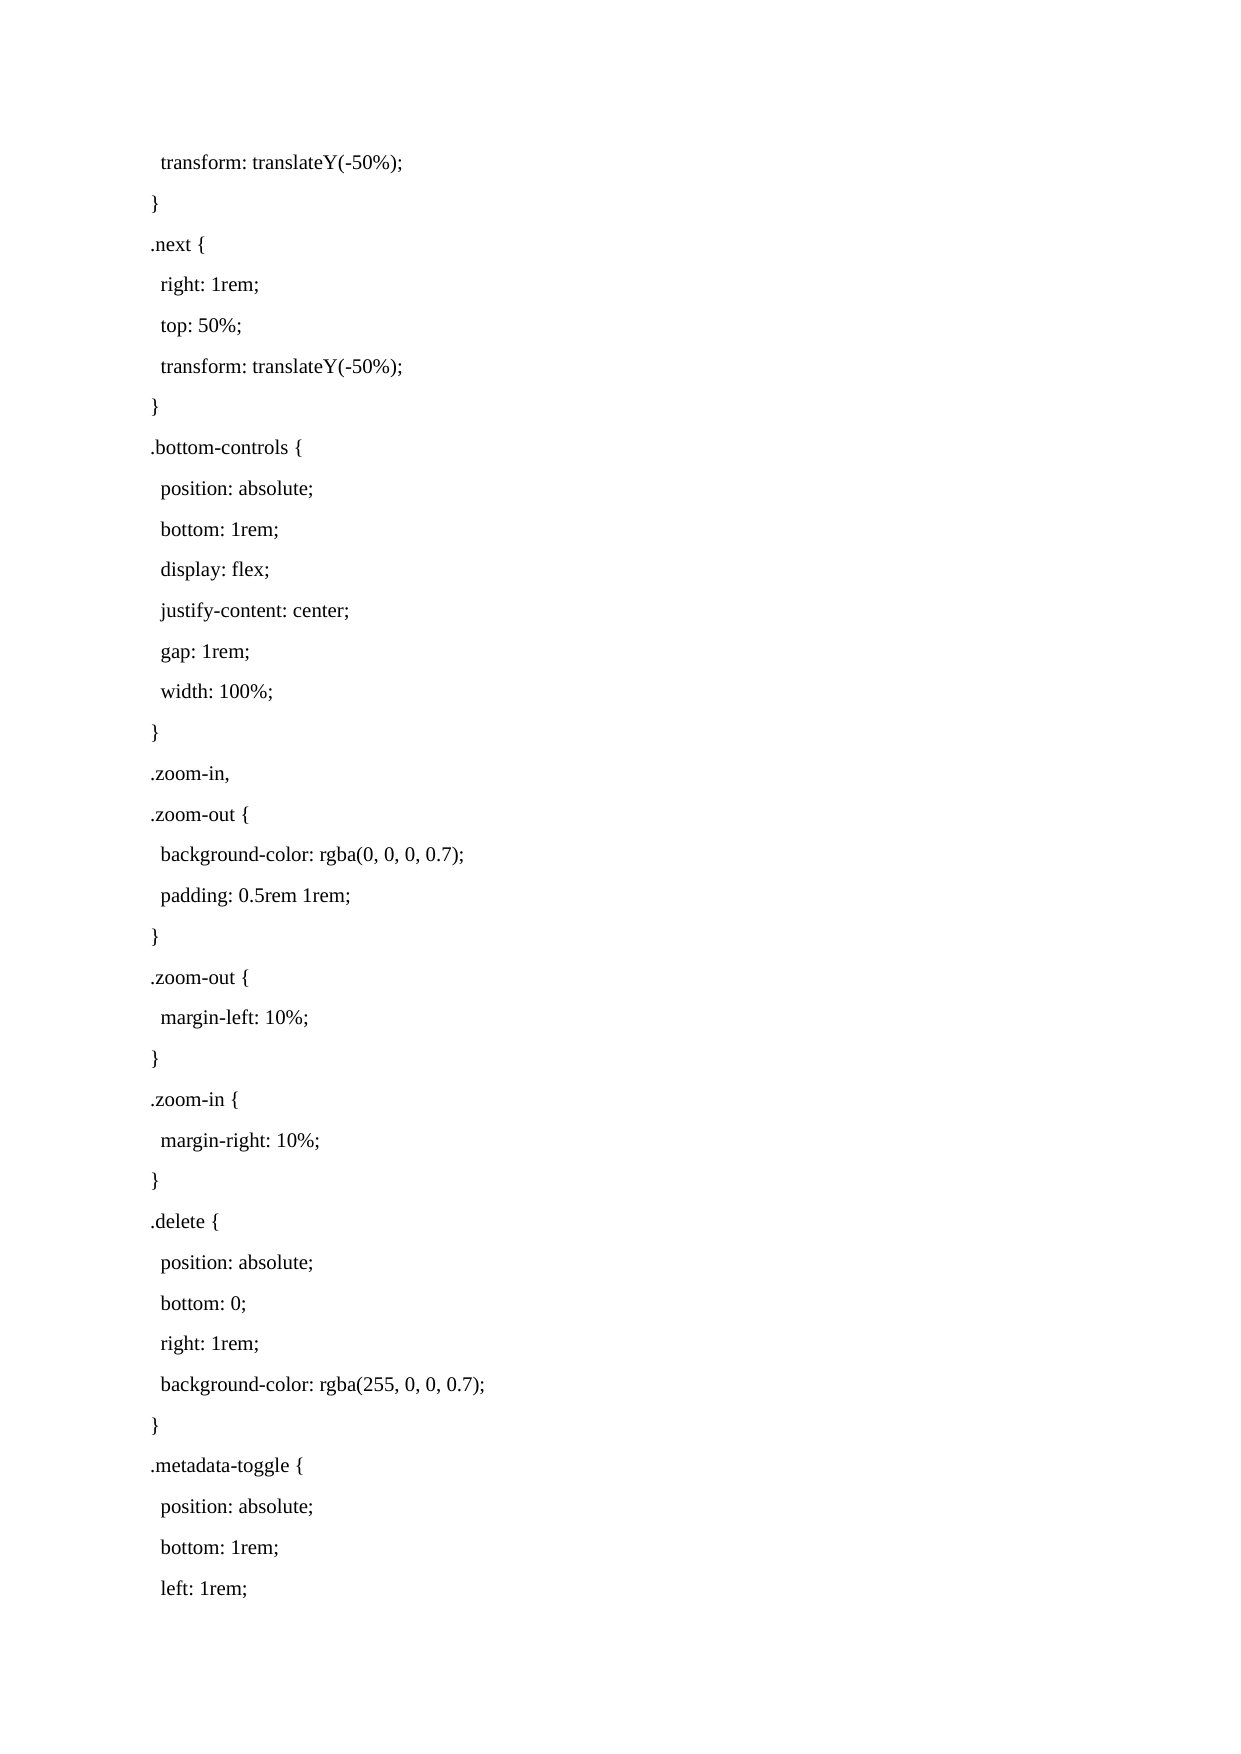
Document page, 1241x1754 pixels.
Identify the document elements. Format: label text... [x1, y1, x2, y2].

text .zoom-in { [150, 1087, 1090, 1111]
text .delete { [150, 1209, 1090, 1233]
text } [150, 394, 1090, 418]
text .next { [150, 231, 1090, 256]
text padding: 0.5rem 1rem; [150, 883, 1090, 907]
text width: 100%; [150, 679, 1090, 703]
text } [150, 191, 1090, 215]
text } [150, 1413, 1090, 1437]
text justify-content: center; [150, 598, 1090, 622]
text } [150, 1168, 1090, 1192]
text left: 1rem; [150, 1576, 1090, 1599]
text position: absolute; [150, 476, 1090, 500]
text bottom: 1rem; [150, 517, 1090, 541]
text right: 1rem; [150, 272, 1090, 296]
text top: 50%; [150, 313, 1090, 337]
text } [150, 924, 1090, 948]
text margin-left: 10%; [150, 1005, 1090, 1029]
text .zoom-in, [150, 761, 1090, 785]
text } [150, 720, 1090, 744]
text .metadata-toggle { [150, 1453, 1090, 1477]
text bottom: 1rem; [150, 1535, 1090, 1559]
text .zoom-out { [150, 802, 1090, 826]
text transform: translateY(-50%); [150, 354, 1090, 378]
text right: 1rem; [150, 1331, 1090, 1355]
text .zoom-out { [150, 964, 1090, 989]
text background-color: rgba(0, 0, 0, 0.7); [150, 842, 1090, 866]
text position: absolute; [150, 1494, 1090, 1518]
text background-color: rgba(255, 0, 0, 0.7); [150, 1372, 1090, 1396]
text bottom: 0; [150, 1290, 1090, 1314]
text } [150, 1046, 1090, 1070]
text position: absolute; [150, 1250, 1090, 1274]
text display: flex; [150, 557, 1090, 581]
text transform: translateY(-50%); [150, 150, 1090, 174]
text margin-right: 10%; [150, 1127, 1090, 1152]
text .bottom-controls { [150, 435, 1090, 459]
text gap: 1rem; [150, 639, 1090, 663]
